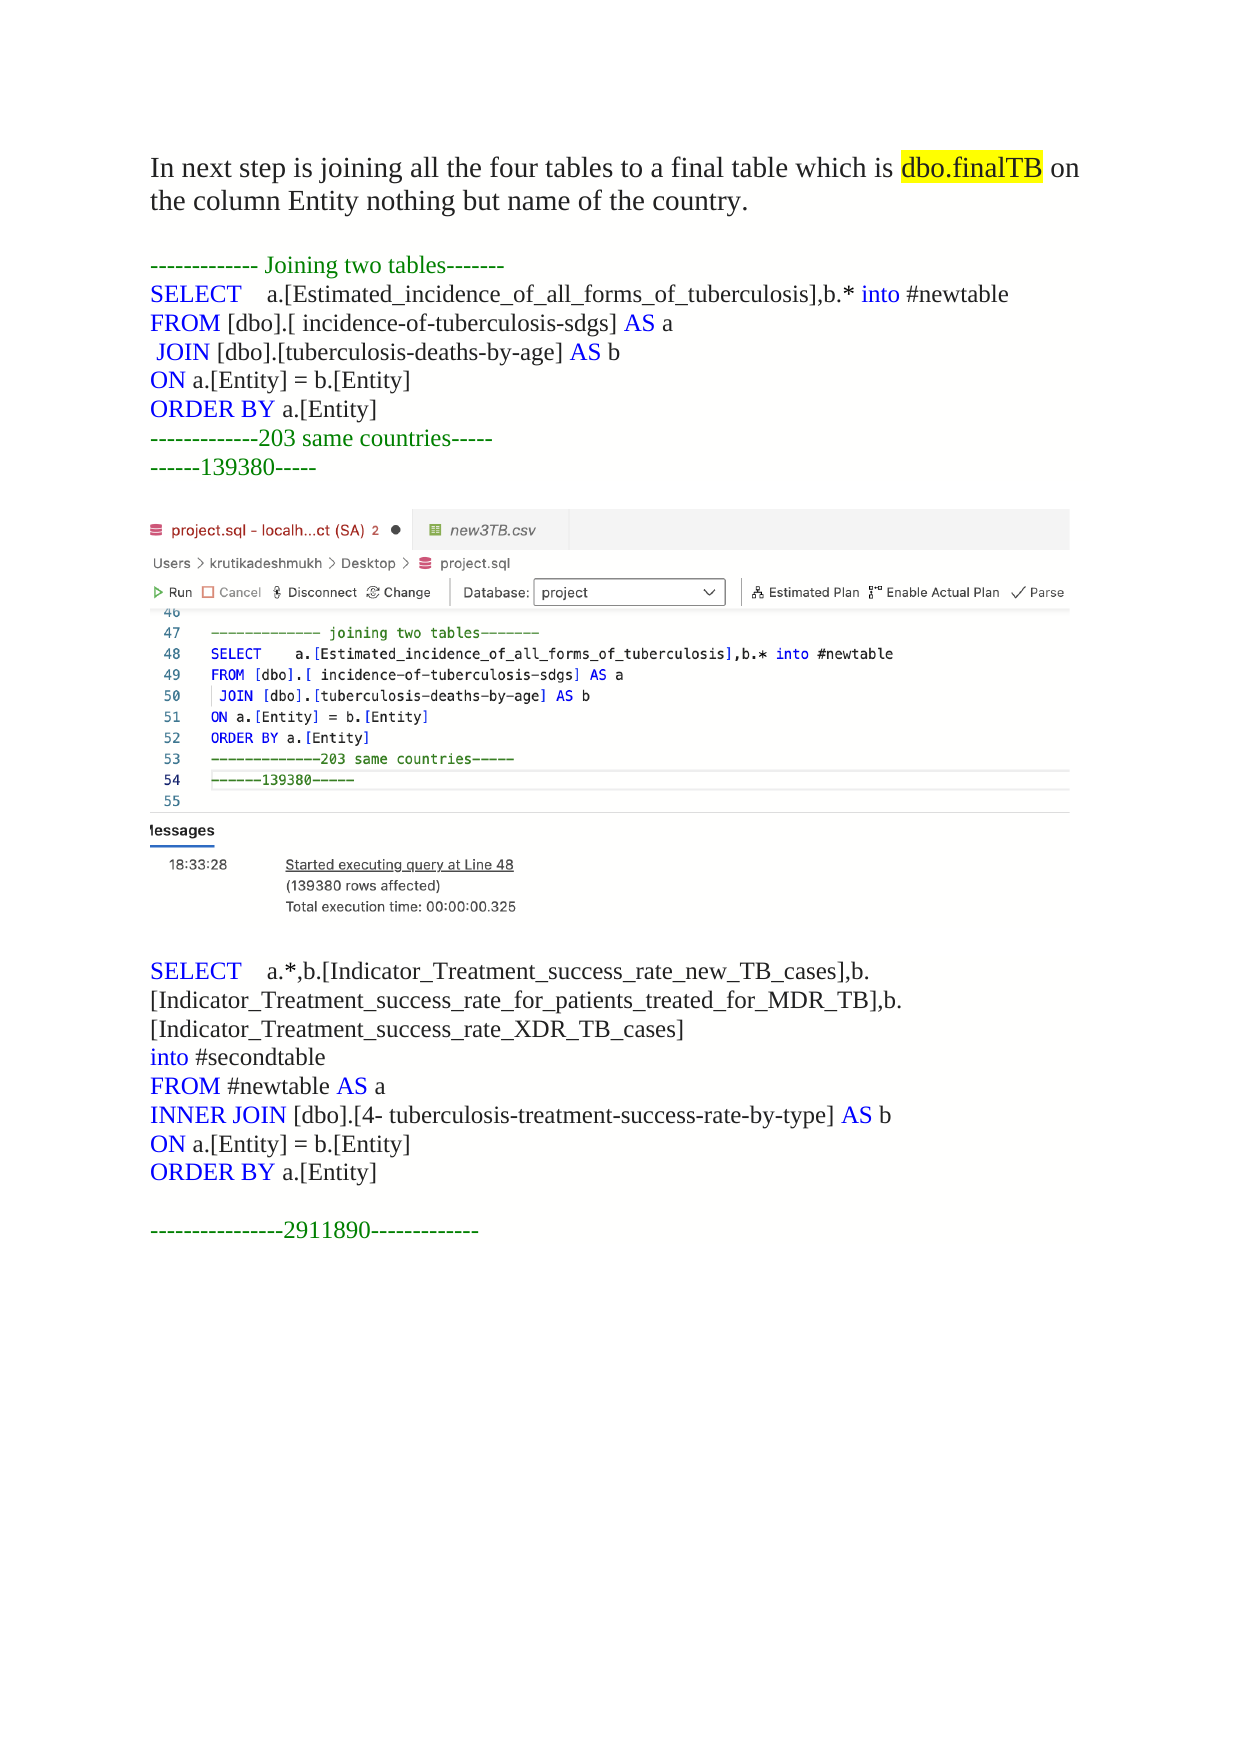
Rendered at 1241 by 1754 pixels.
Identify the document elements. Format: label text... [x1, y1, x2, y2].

text ------139380----- [150, 452, 1090, 481]
text ON a.[Entity] = b.[Entity] [150, 1129, 1090, 1157]
text FROM [dbo].[ incidence-of-tuberculosis-sdgs] AS a [150, 308, 1090, 337]
text ORDER BY a.[Entity] [150, 1157, 1090, 1186]
text ON a.[Entity] = b.[Entity] [150, 366, 1090, 394]
text JOIN [dbo].[tuberculosis-deaths-by-age] AS b [150, 337, 1090, 366]
text INNER JOIN [dbo].[4- tuberculosis-treatment-success-rate-by-type] AS b [150, 1100, 1090, 1129]
text In next step is joining all the four tables to a final table which is dbo.finalTB on the column Entity nothing but name of the country. [150, 150, 1090, 217]
text -------------203 same countries----- [150, 423, 1090, 452]
text ------------- Joining two tables------- [150, 251, 1090, 279]
text into #secondtable [150, 1042, 1090, 1071]
text SELECT a.[Estimated_incidence_of_all_forms_of_tuberculosis],b.* into #newtable [150, 279, 1090, 308]
text SELECT a.*,b.[Indicator_Treatment_success_rate_new_TB_cases],b.[Indicator_Treatment_success_rate_for_patients_treated_for_MDR_TB],b.[Indicator_Treatment_success_rate_XDR_TB_cases] [150, 956, 1090, 1042]
text ----------------2911890------------- [150, 1215, 1090, 1244]
picture [150, 509, 1070, 928]
text FROM #newtable AS a [150, 1071, 1090, 1100]
text ORDER BY a.[Entity] [150, 394, 1090, 423]
